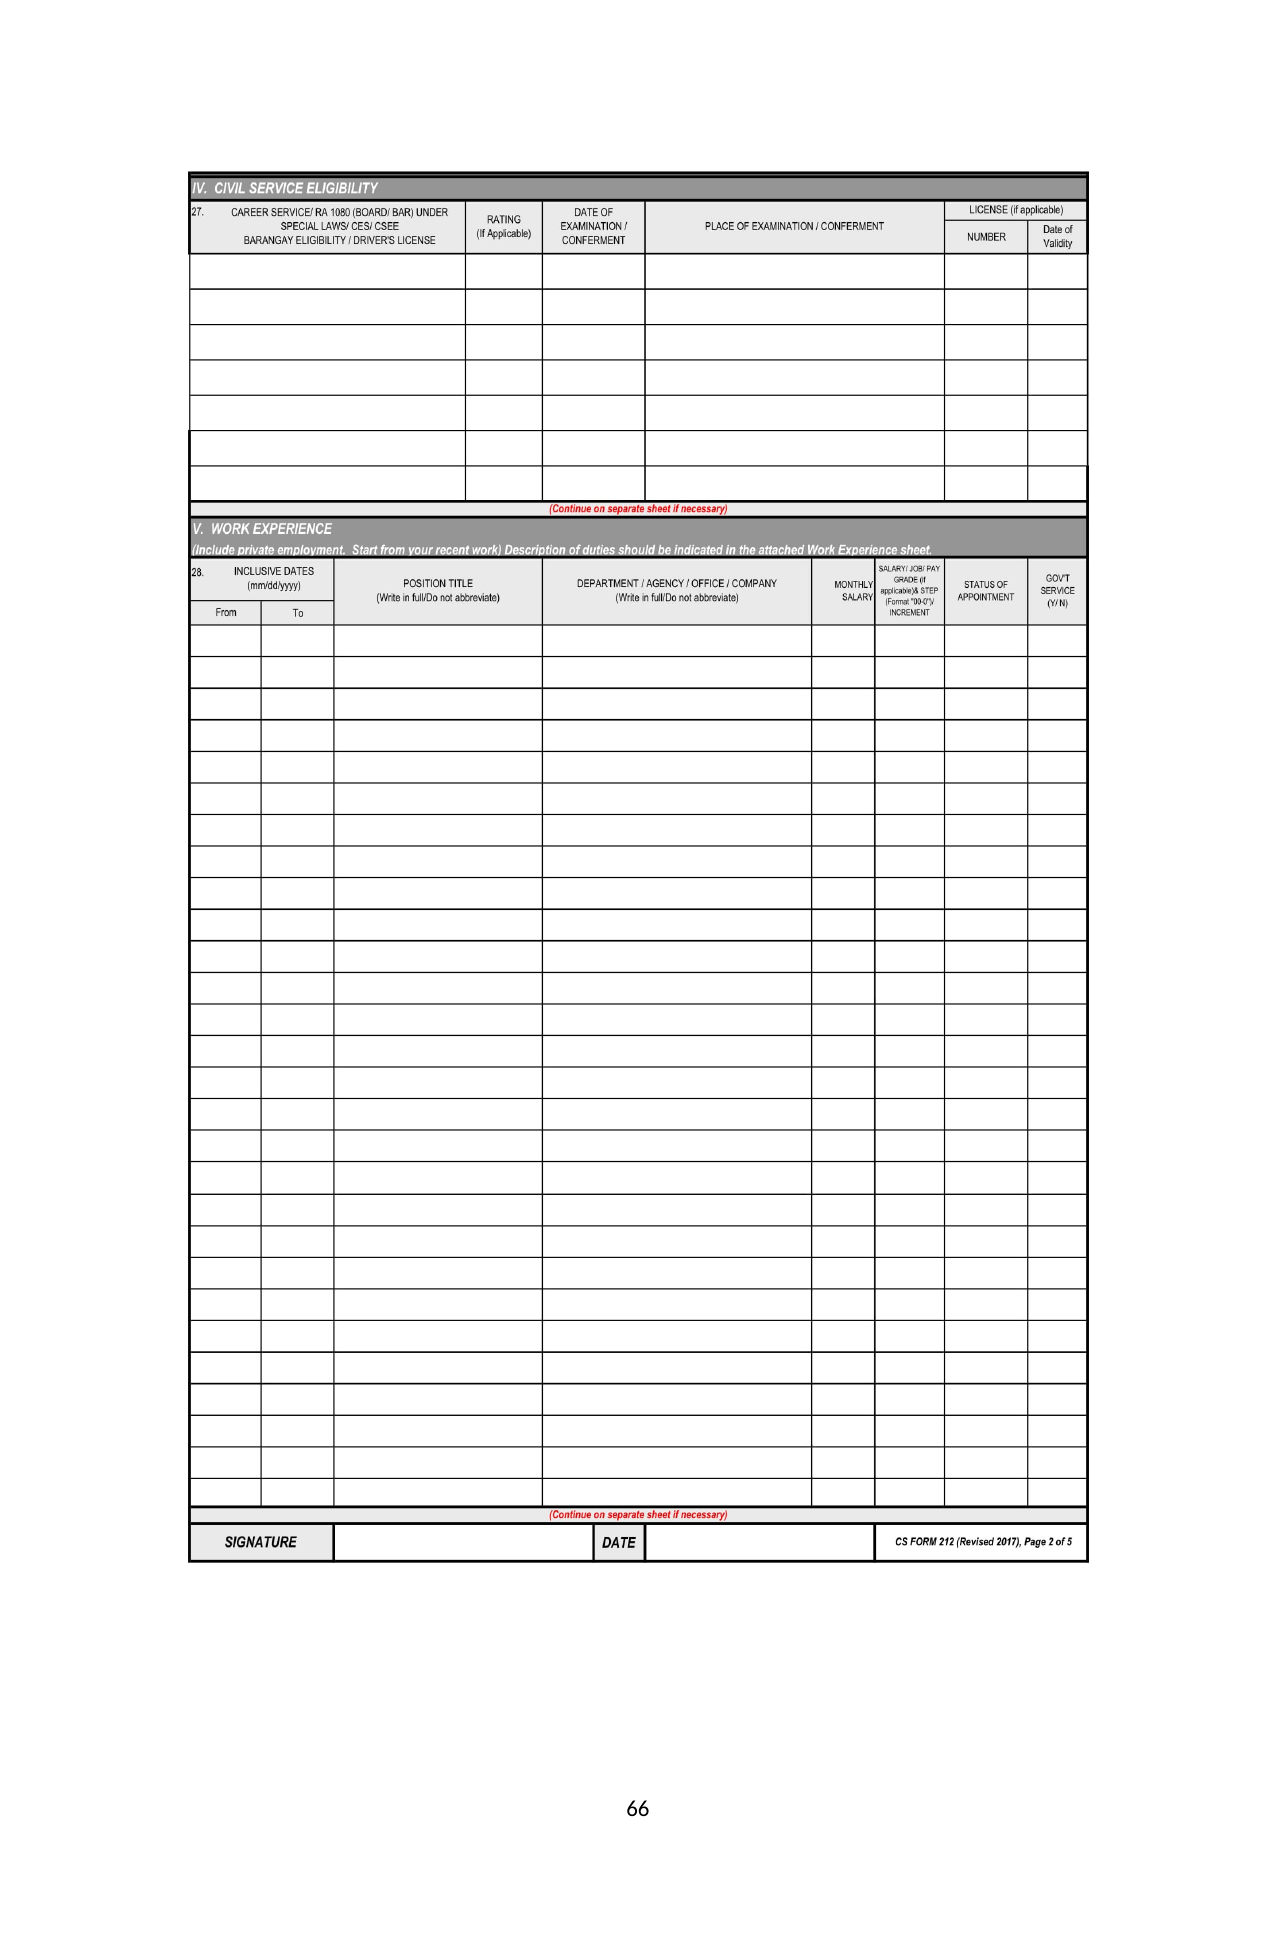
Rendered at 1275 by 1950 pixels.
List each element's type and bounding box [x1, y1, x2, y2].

picture [150, 150, 1125, 1756]
